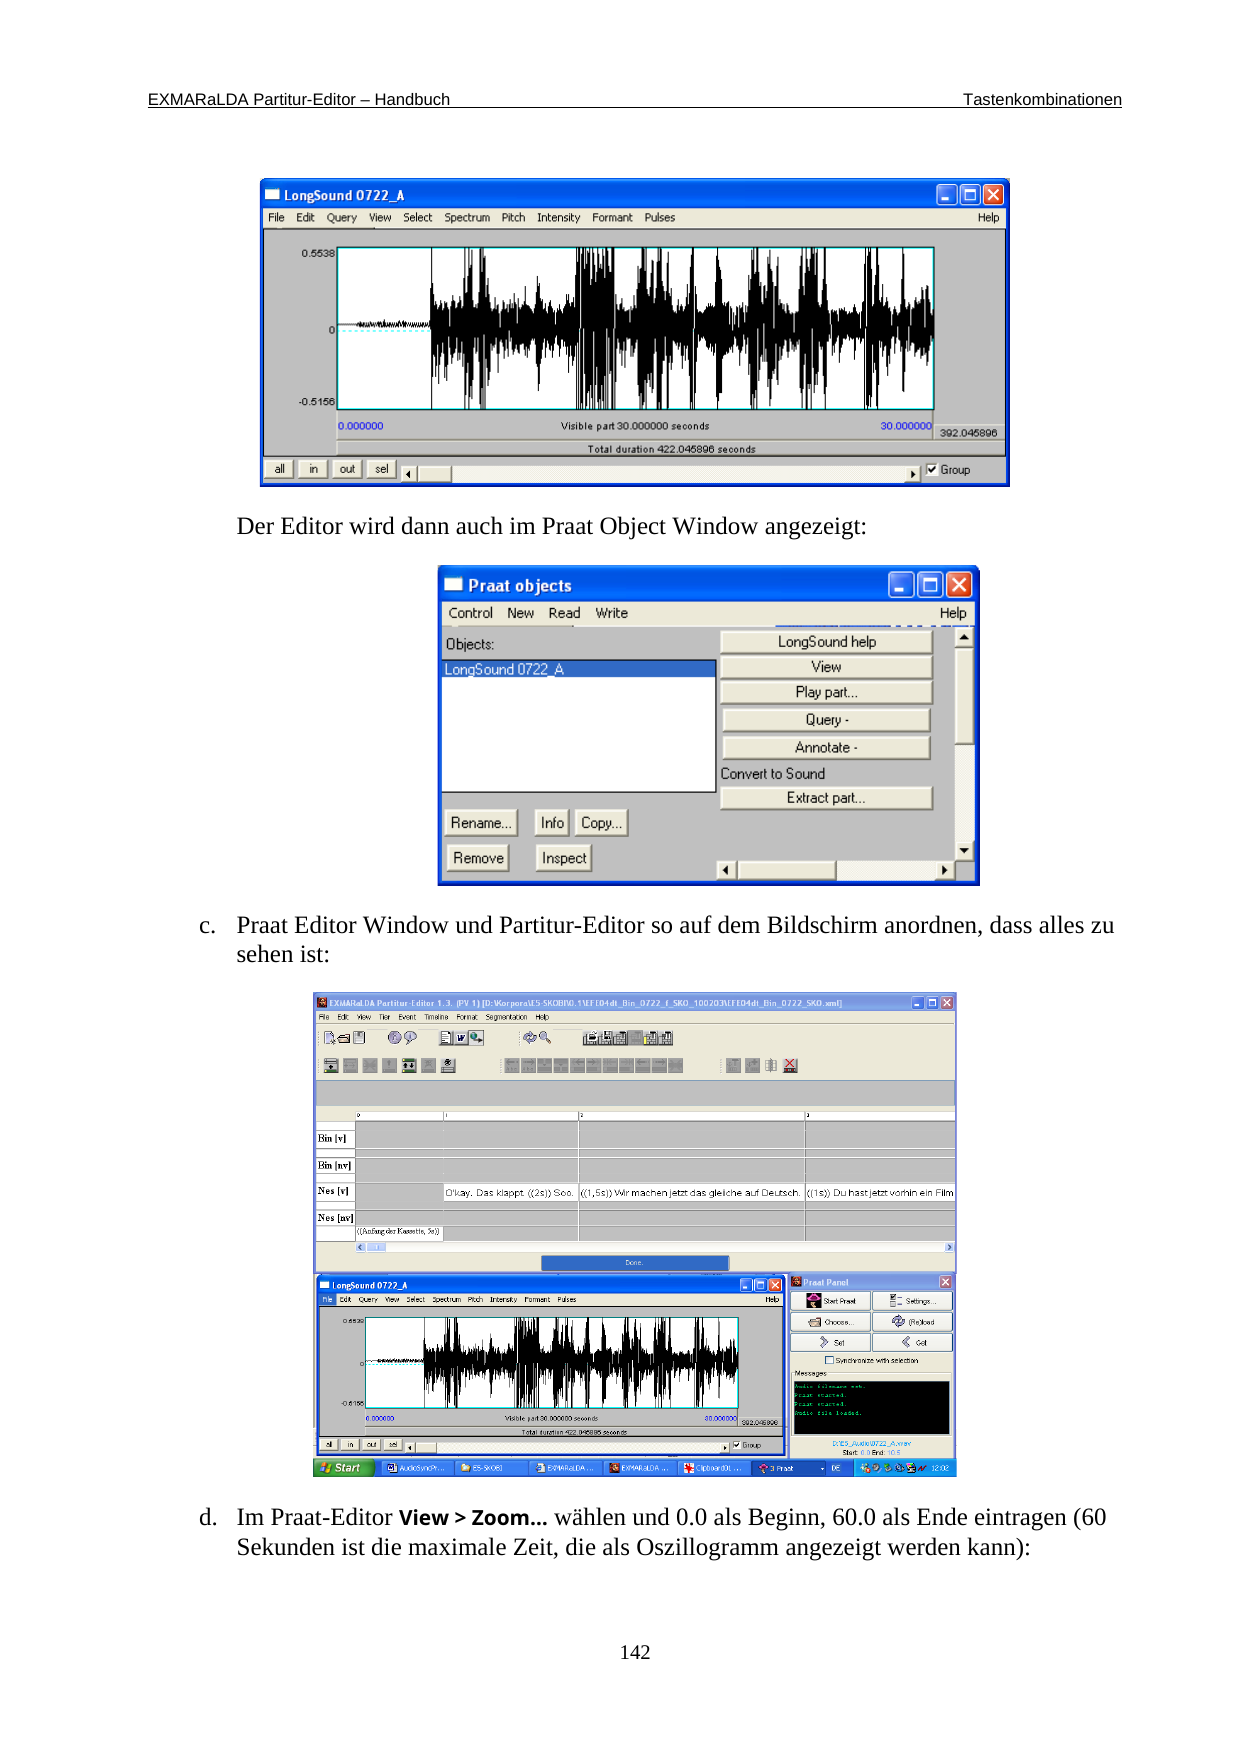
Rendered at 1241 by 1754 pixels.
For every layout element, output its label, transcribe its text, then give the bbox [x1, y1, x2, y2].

picture [437, 565, 980, 886]
text Der Editor wird dann auch im Praat Object Window angezeigt: [236, 511, 1122, 540]
picture [259, 178, 1010, 487]
list Praat Editor Window und Partitur-Editor so auf dem Bildschirm anordnen, dass alles zu sehen ist: [199, 910, 1122, 968]
picture [313, 992, 957, 1477]
list Im Praat-Editor View > Zoom… wählen und 0.0 als Beginn, 60.0 als Ende eintragen (60 Sekunden ist die maximale Zeit, die als Oszillogramm angezeigt werden kann): [199, 1502, 1122, 1560]
